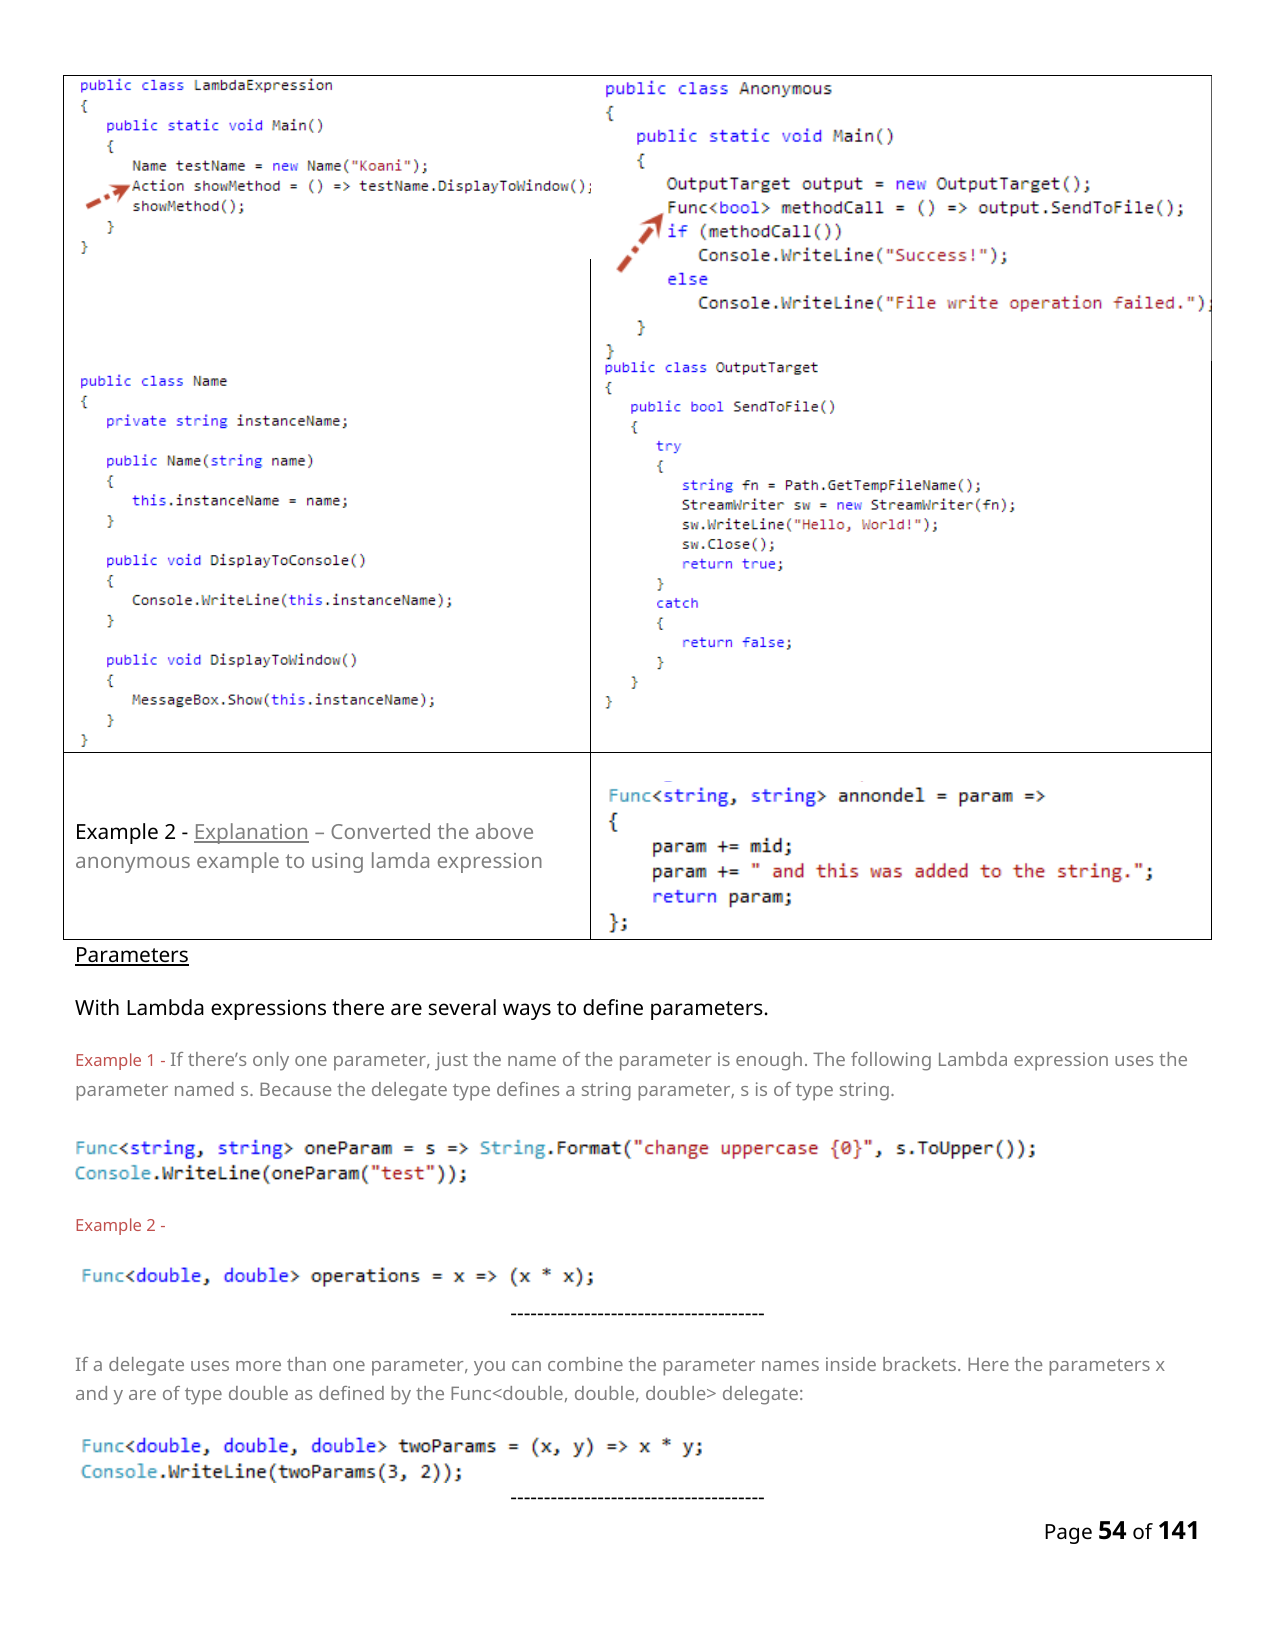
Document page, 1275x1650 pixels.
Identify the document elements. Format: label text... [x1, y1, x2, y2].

picture [602, 76, 1212, 711]
table_cell [64, 76, 590, 752]
text With Lambda expressions there are several ways to define parameters. [75, 993, 1200, 1022]
picture [602, 781, 1160, 939]
table_cell [591, 753, 1211, 939]
table_cell Example 2 - Explanation – Converted the above anonymous example to using lamda expression [64, 753, 590, 939]
picture [75, 1126, 1038, 1189]
text Parameters [75, 940, 1200, 968]
picture [75, 1430, 716, 1483]
picture [75, 371, 455, 752]
picture [75, 1260, 604, 1298]
text Example 2 - [75, 1214, 1200, 1236]
table_cell [591, 76, 1211, 752]
text Example 1 - If there’s only one parameter, just the name of the parameter is enough. The following Lambda expression uses the parameter named s. Because the delegate type defines a string parameter, s is of type string. [75, 1047, 1200, 1102]
text If a delegate uses more than one parameter, you can combine the parameter names inside brackets. Here the parameters x and y are of type double as defined by the Func<double, double, double> delegate: [75, 1351, 1200, 1406]
text -------------------------------------- [75, 1482, 1200, 1511]
picture [75, 76, 591, 259]
text -------------------------------------- [75, 1298, 1200, 1326]
